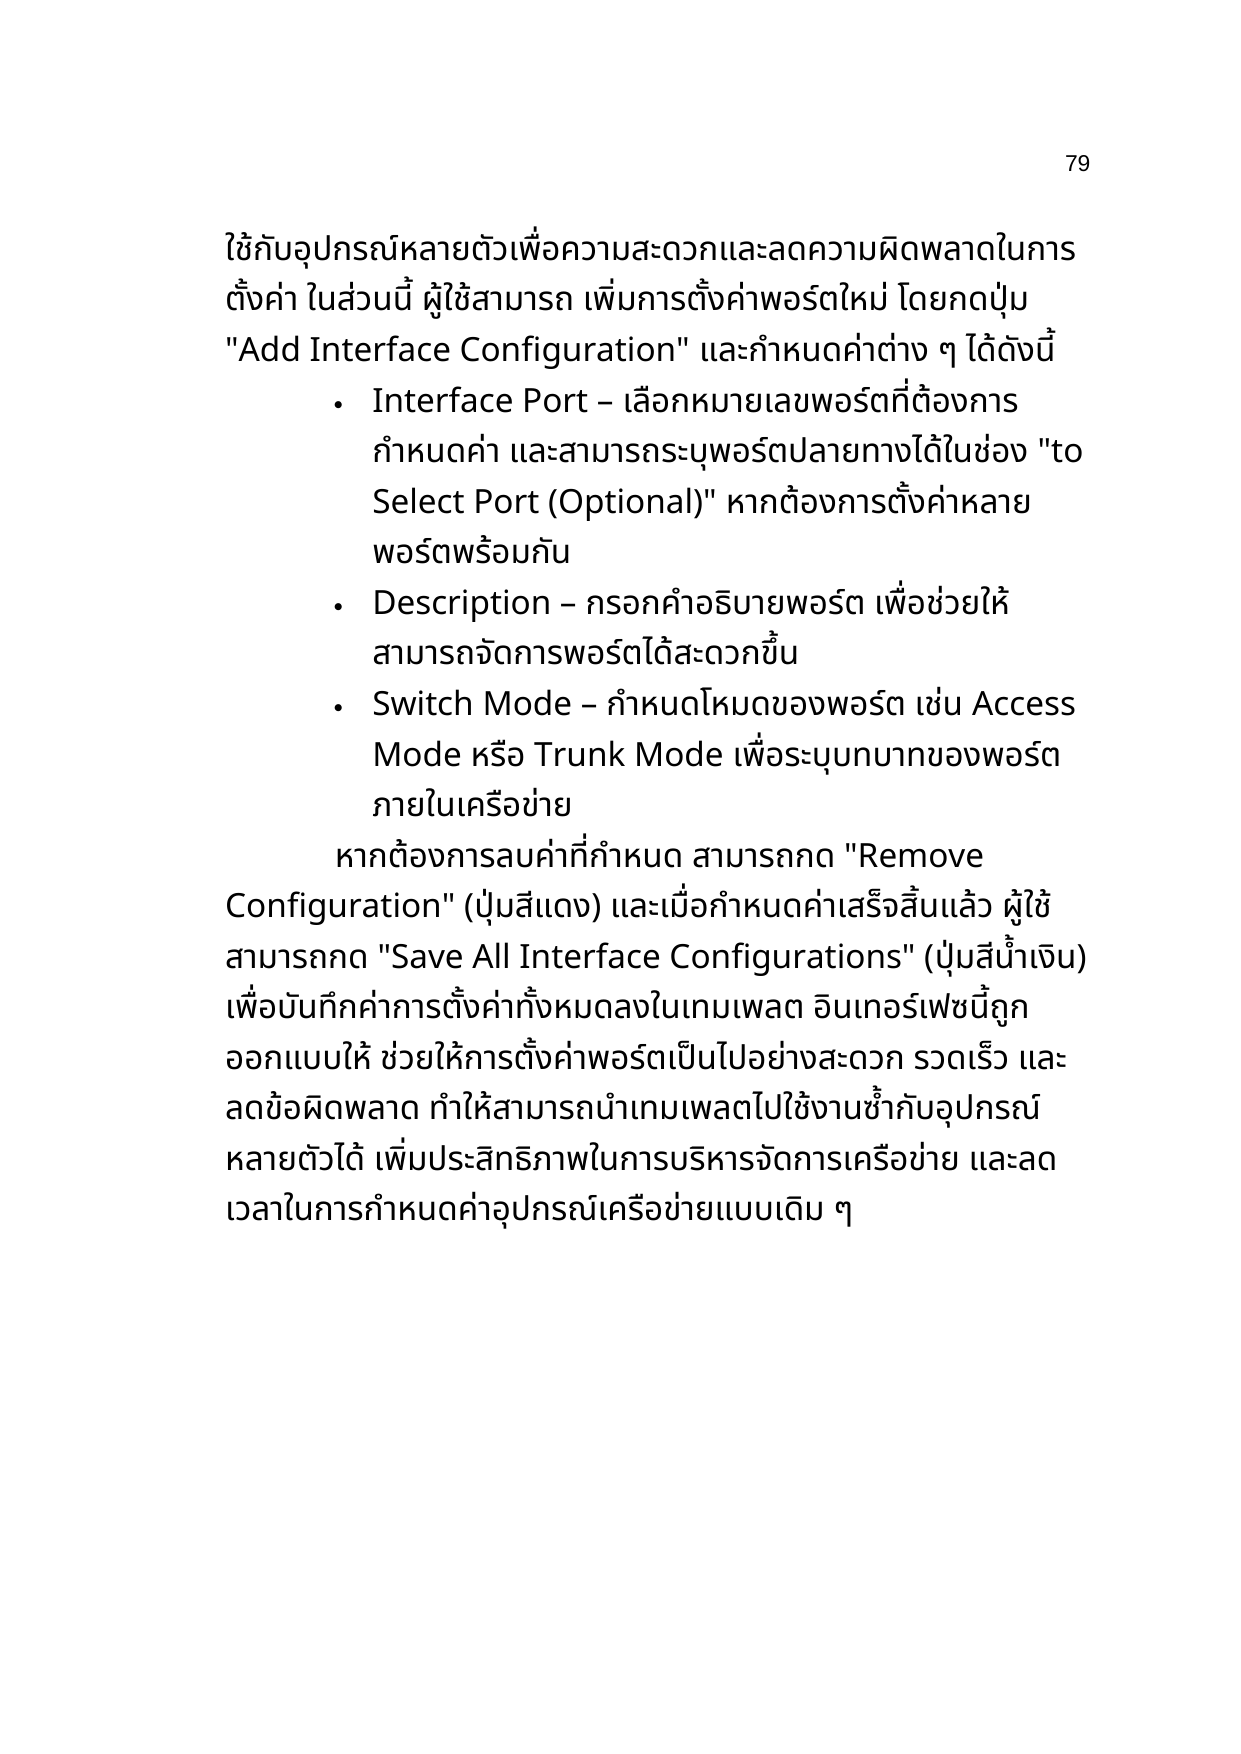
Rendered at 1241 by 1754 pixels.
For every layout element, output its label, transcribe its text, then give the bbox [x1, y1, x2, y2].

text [225, 225, 1090, 376]
list Interface Port – เลือกหมายเลขพอร์ตที่ต้องการกำหนดค่า และสามารถระบุพอร์ตปลายทางได้ในช่อง "to Select Port (Optional)" หากต้องการตั้งค่าหลายพอร์ตพร้อมกัน [334, 376, 1090, 579]
list Switch Mode – กำหนดโหมดของพอร์ต เช่น Access Mode หรือ Trunk Mode เพื่อระบุบทบาทของพอร์ตภายในเครือข่าย [334, 680, 1090, 831]
list Description – กรอกคำอธิบายพอร์ต เพื่อช่วยให้สามารถจัดการพอร์ตได้สะดวกขึ้น [334, 579, 1090, 680]
text หากต้องการลบค่าที่กำหนด สามารถกด "Remove Configuration" (ปุ่มสีแดง) และเมื่อกำหนดค่าเสร็จสิ้นแล้ว ผู้ใช้สามารถกด "Save All Interface Configurations" (ปุ่มสีน้ำเงิน) เพื่อบันทึกค่าการตั้งค่าทั้งหมดลงในเทมเพลต อินเทอร์เฟซนี้ถูกออกแบบให้ ช่วยให้การตั้งค่าพอร์ตเป็นไปอย่างสะดวก รวดเร็ว และลดข้อผิดพลาด ทำให้สามารถนำเทมเพลตไปใช้งานซ้ำกับอุปกรณ์หลายตัวได้ เพิ่มประสิทธิภาพในการบริหารจัดการเครือข่าย และลดเวลาในการกำหนดค่าอุปกรณ์เครือข่ายแบบเดิม ๆ [225, 831, 1090, 1235]
